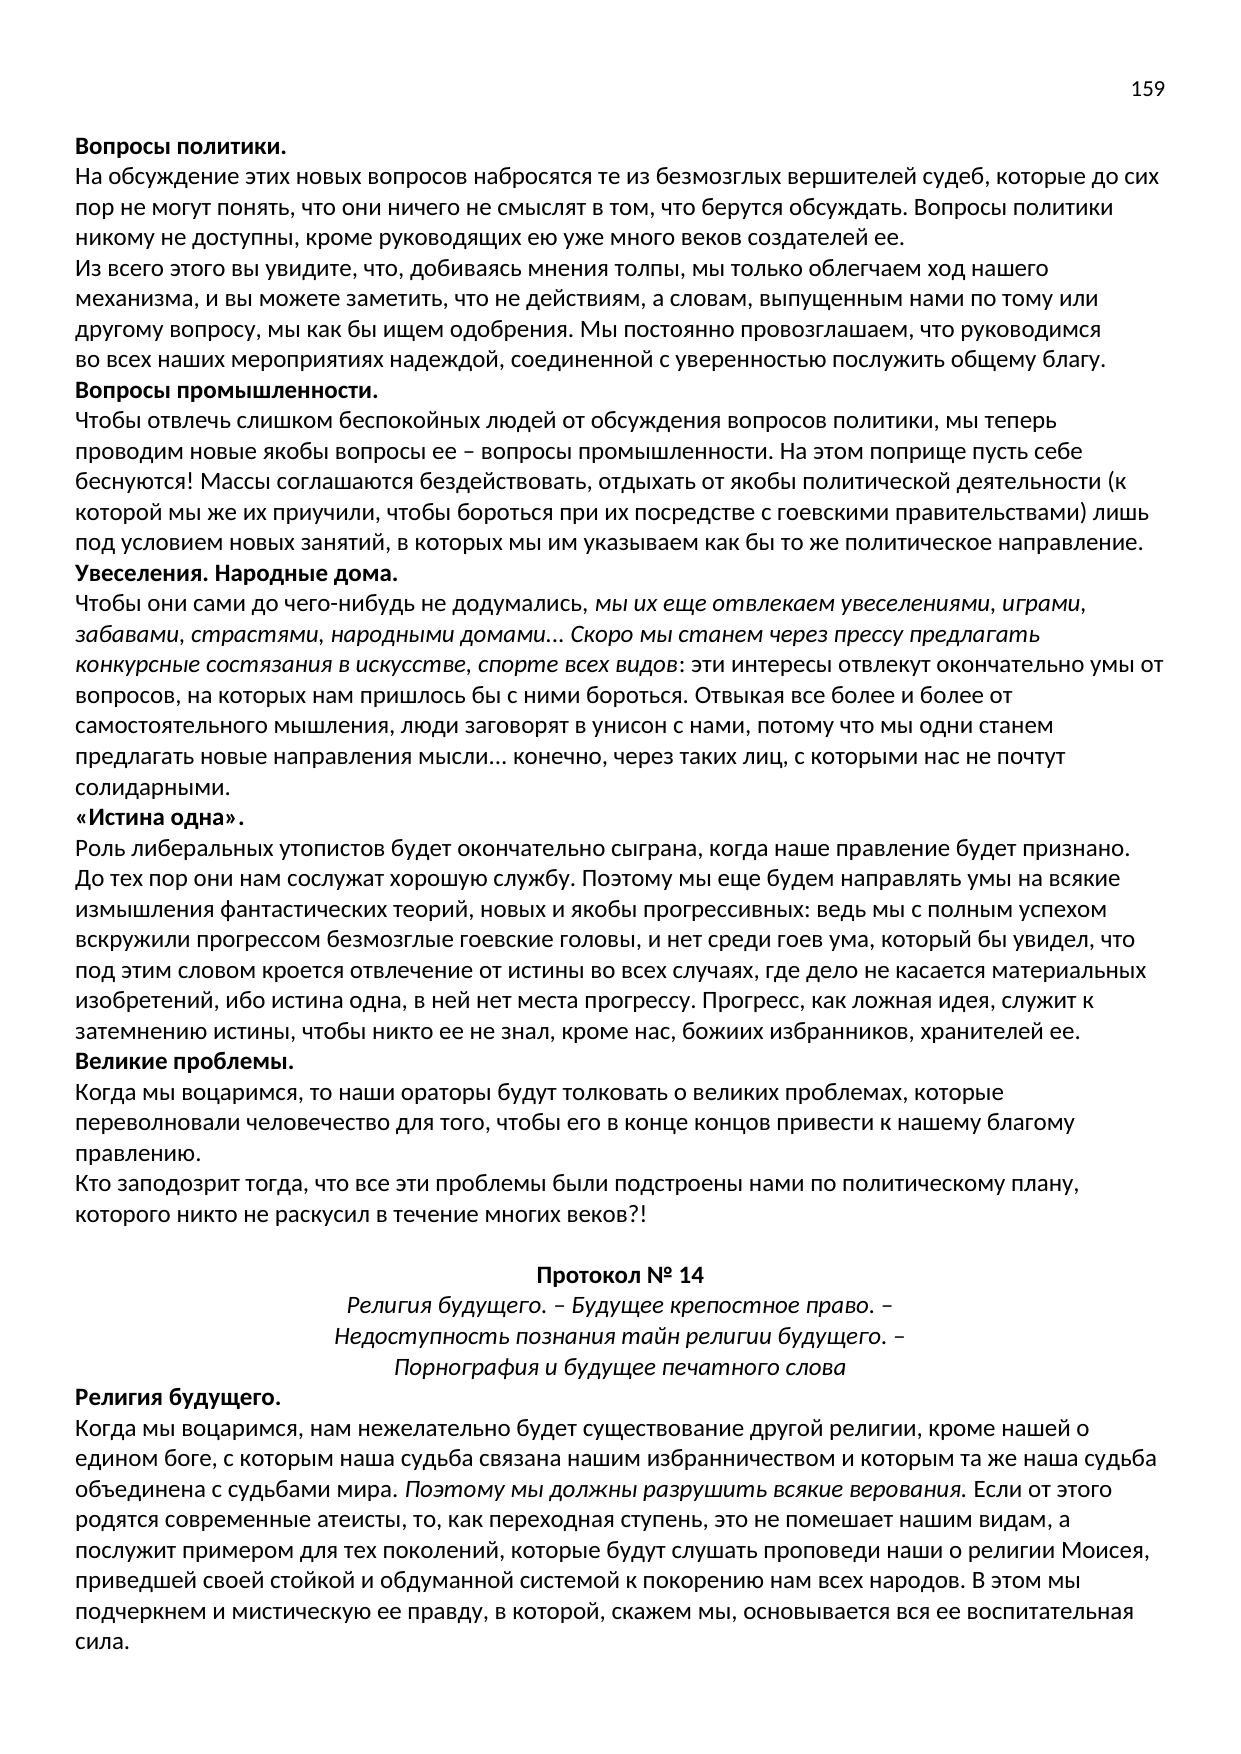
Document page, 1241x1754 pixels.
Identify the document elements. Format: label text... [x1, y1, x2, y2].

text во всех наших мероприятиях надеждой, соединенной с уверенностью послужить общему благу. [75, 343, 1165, 374]
text Роль либеральных утопистов будет окончательно сыграна, когда наше правление будет признано. До тех пор они нам сослужат хорошую службу. Поэтому мы еще будем направлять умы на всякие измышления фантастических теорий, новых и якобы прогрессивных: ведь мы с полным успехом вскружили прогрессом безмозглые гоевские головы, и нет среди гоев ума, который бы увидел, что под этим словом кроется отвлечение от истины во всех случаях, где дело не касается материальных изобретений, ибо истина одна, в ней нет места прогрессу. Прогресс, как ложная идея, служит к затемнению истины, чтобы никто ее не знал, кроме нас, божиих избранников, хранителей ее. [75, 832, 1165, 1045]
text На обсуждение этих новых вопросов набросятся те из безмозглых вершителей судеб, которые до сих пор не могут понять, что они ничего не смыслят в том, что берутся обсуждать. Вопросы политики никому не доступны, кроме руководящих ею уже много веков создателей ее. [75, 160, 1165, 252]
text Кто заподозрит тогда, что все эти проблемы были подстроены нами по политическому плану, которого никто не раскусил в течение многих веков?! [75, 1167, 1165, 1228]
text Увеселения. Народные дома. [75, 557, 1165, 588]
text Когда мы воцаримся, то наши ораторы будут толковать о великих проблемах, которые переволновали человечество для того, чтобы его в конце концов привести к нашему благому правлению. [75, 1076, 1165, 1167]
text Из всего этого вы увидите, что, добиваясь мнения толпы, мы только облегчаем ход нашего механизма, и вы можете заметить, что не действиям, а словам, выпущенным нами по тому или другому вопросу, мы как бы ищем одобрения. Мы постоянно провозглашаем, что руководимся [75, 252, 1165, 343]
text Религия будущего. [75, 1381, 1165, 1412]
text Великие проблемы. [75, 1045, 1165, 1076]
text Когда мы воцаримся, нам нежелательно будет существование другой религии, кроме нашей о едином боге, с которым наша судьба связана нашим избранничеством и которым та же наша судьба объединена с судьбами мирa. Поэтому мы должны разрушить всякие верования. Если от этого родятся современные атеисты, то, как переходная ступень, это не помешает нашим видам, а послужит примером для тех поколений, которые будут слушать проповеди наши о религии Моисея, приведшей своей стойкой и обдуманной системой к покорению нам всех народов. В этом мы подчеркнем и мистическую ее правду, в которой, скажем мы, основывается вся ее воспитательная сила. [75, 1412, 1165, 1656]
text Протокол № 14 [75, 1259, 1165, 1289]
text Вопросы политики. [75, 130, 1165, 160]
text Чтобы они сами до чего-нибудь не додумались, мы их еще отвлекаем увеселениями, играми, забавами, страстями, народными домами... Скоро мы станем через прессу предлагать конкурсные состязания в искусстве, спорте всех видов: эти интересы отвлекут окончательно умы от вопросов, на которых нам пришлось бы с ними бороться. Отвыкая все более и более от самостоятельного мышления, люди заговорят в унисон с нами, потому что мы одни станем предлагать новые направления мысли... конечно, через таких лиц, с которыми нас не почтут солидарными. [75, 588, 1165, 801]
text Религия будущего. – Будущее крепостное право. – [75, 1289, 1165, 1320]
text Вопросы промышленности. [75, 374, 1165, 404]
text Чтобы отвлечь слишком беспокойных людей от обсуждения вопросов политики, мы теперь проводим новые якобы вопросы ее – вопросы промышленности. На этом поприще пусть себе беснуются! Массы соглашаются бездействовать, отдыхать от якобы политической деятельности (к которой мы же их приучили, чтобы бороться при их посредстве с гоевскими правительствами) лишь под условием новых занятий, в которых мы им указываем как бы то же политическое направление. [75, 404, 1165, 557]
text «Истина одна». [75, 801, 1165, 832]
text Недоступность познания тайн религии будущего. – [75, 1320, 1165, 1351]
text Порнография и будущее печатного слова [75, 1351, 1165, 1381]
